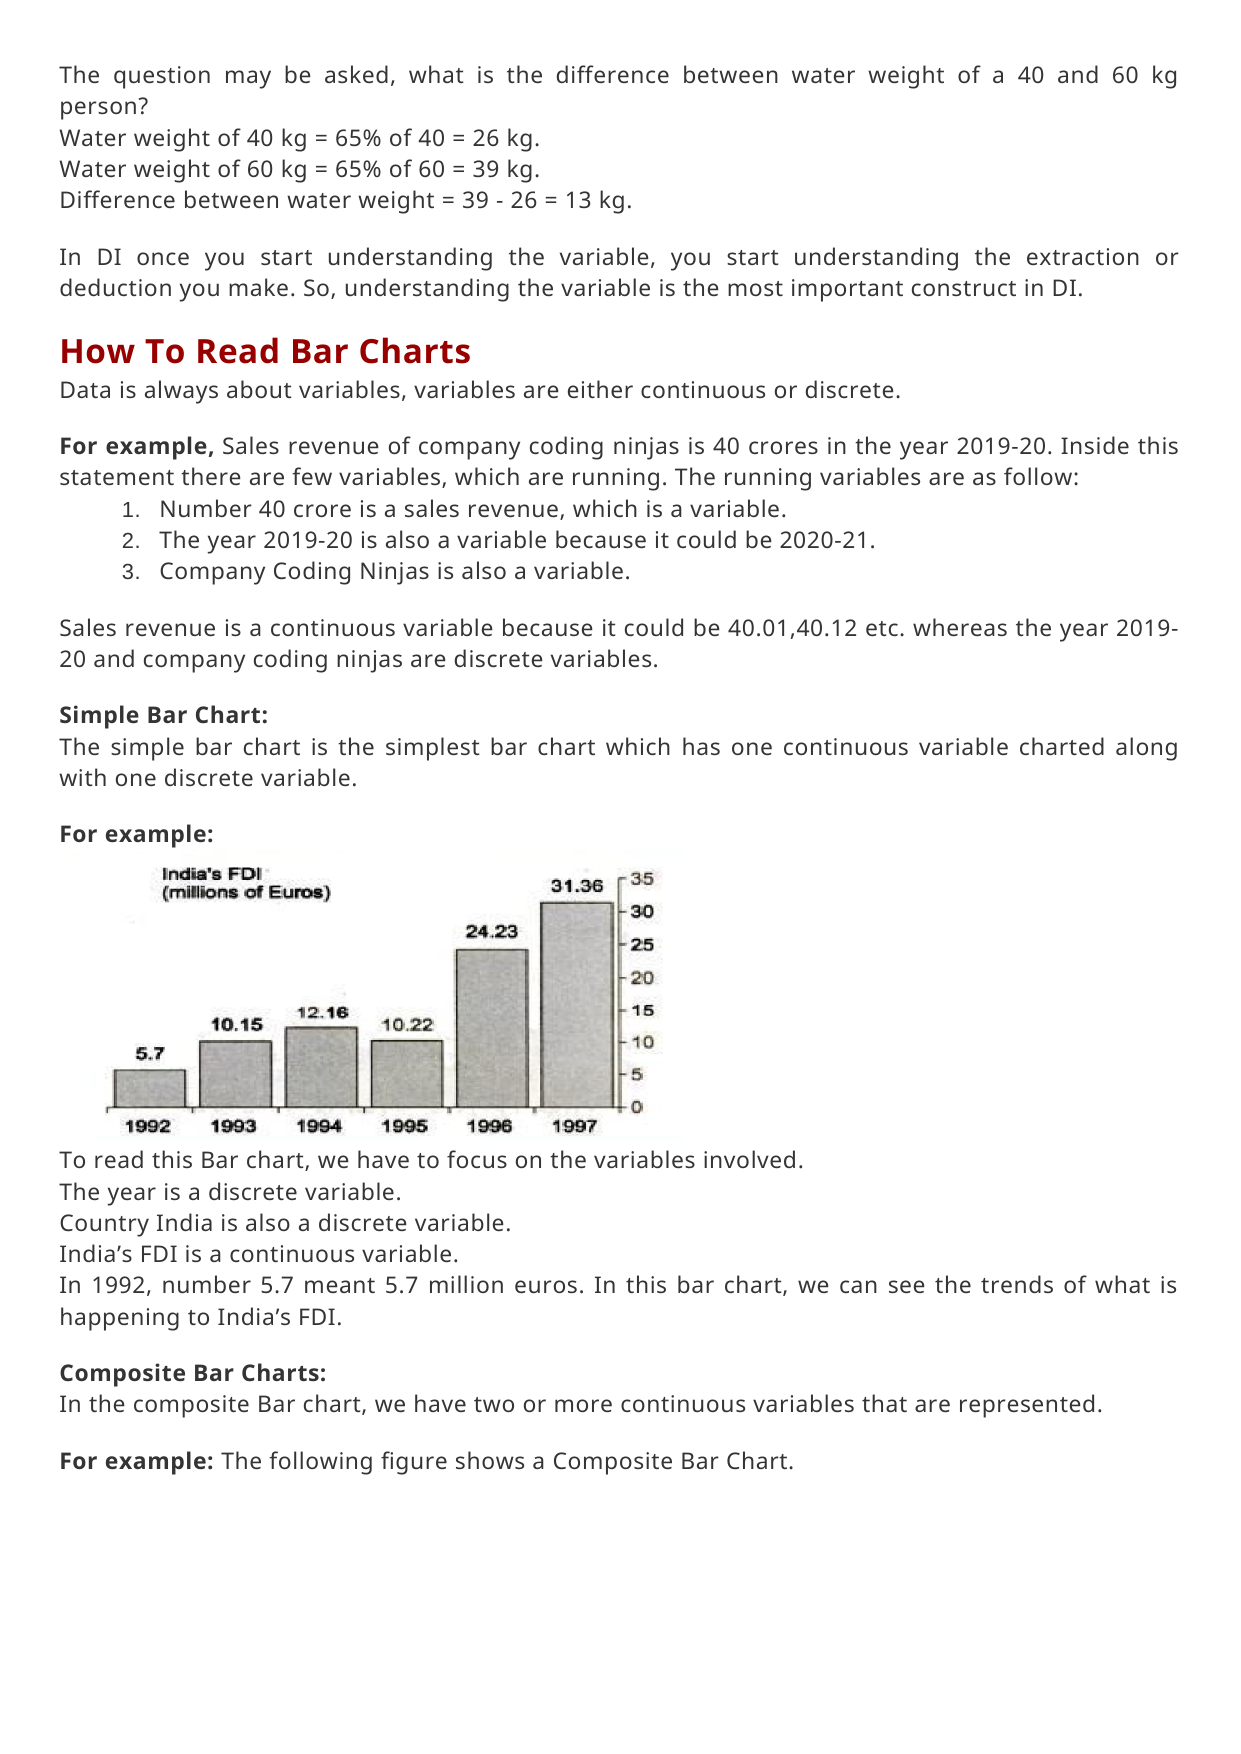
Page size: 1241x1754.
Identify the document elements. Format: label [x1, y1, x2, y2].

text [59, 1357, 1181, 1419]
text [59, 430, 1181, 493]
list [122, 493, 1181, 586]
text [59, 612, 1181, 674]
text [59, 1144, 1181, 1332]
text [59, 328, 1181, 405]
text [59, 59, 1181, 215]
picture [59, 849, 685, 1145]
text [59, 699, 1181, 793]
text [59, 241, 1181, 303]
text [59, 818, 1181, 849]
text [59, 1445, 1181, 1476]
